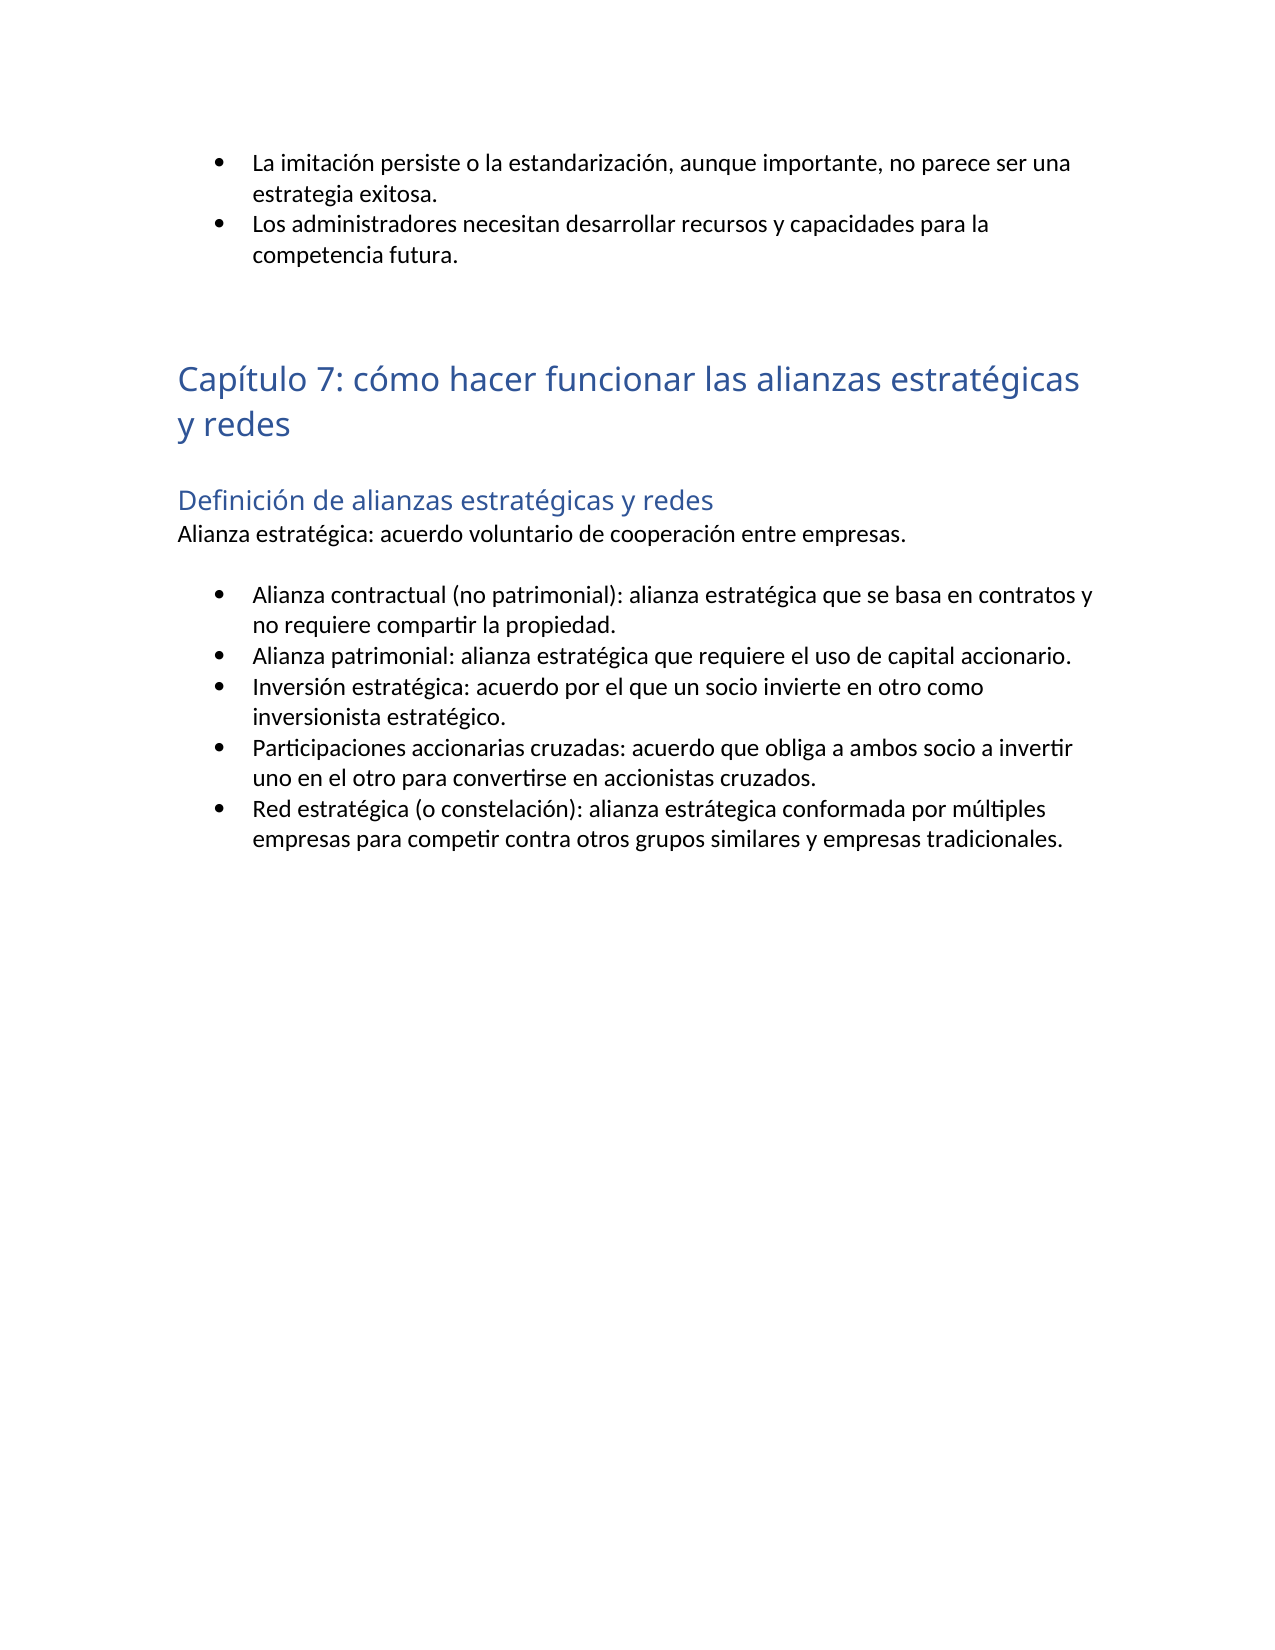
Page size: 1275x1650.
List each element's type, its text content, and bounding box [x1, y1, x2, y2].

list Red estratégica (o constelación): alianza estrátegica conformada por múltiples empresas para competir contra otros grupos similares y empresas tradicionales. [215, 793, 1098, 854]
subtitle Definición de alianzas estratégicas y redes [177, 481, 1098, 518]
list Inversión estratégica: acuerdo por el que un socio invierte en otro como inversionista estratégico. [215, 671, 1098, 732]
subtitle Capítulo 7: cómo hacer funcionar las alianzas estratégicas y redes [177, 356, 1098, 447]
list La imitación persiste o la estandarización, aunque importante, no parece ser una estrategia exitosa. [215, 148, 1098, 209]
list Alianza contractual (no patrimonial): alianza estratégica que se basa en contratos y no requiere compartir la propiedad. [215, 579, 1098, 640]
list Participaciones accionarias cruzadas: acuerdo que obliga a ambos socio a invertir uno en el otro para convertirse en accionistas cruzados. [215, 732, 1098, 793]
list Alianza patrimonial: alianza estratégica que requiere el uso de capital accionario. [215, 640, 1098, 671]
text Alianza estratégica: acuerdo voluntario de cooperación entre empresas. [177, 518, 1098, 549]
list Los administradores necesitan desarrollar recursos y capacidades para la competencia futura. [215, 209, 1098, 270]
